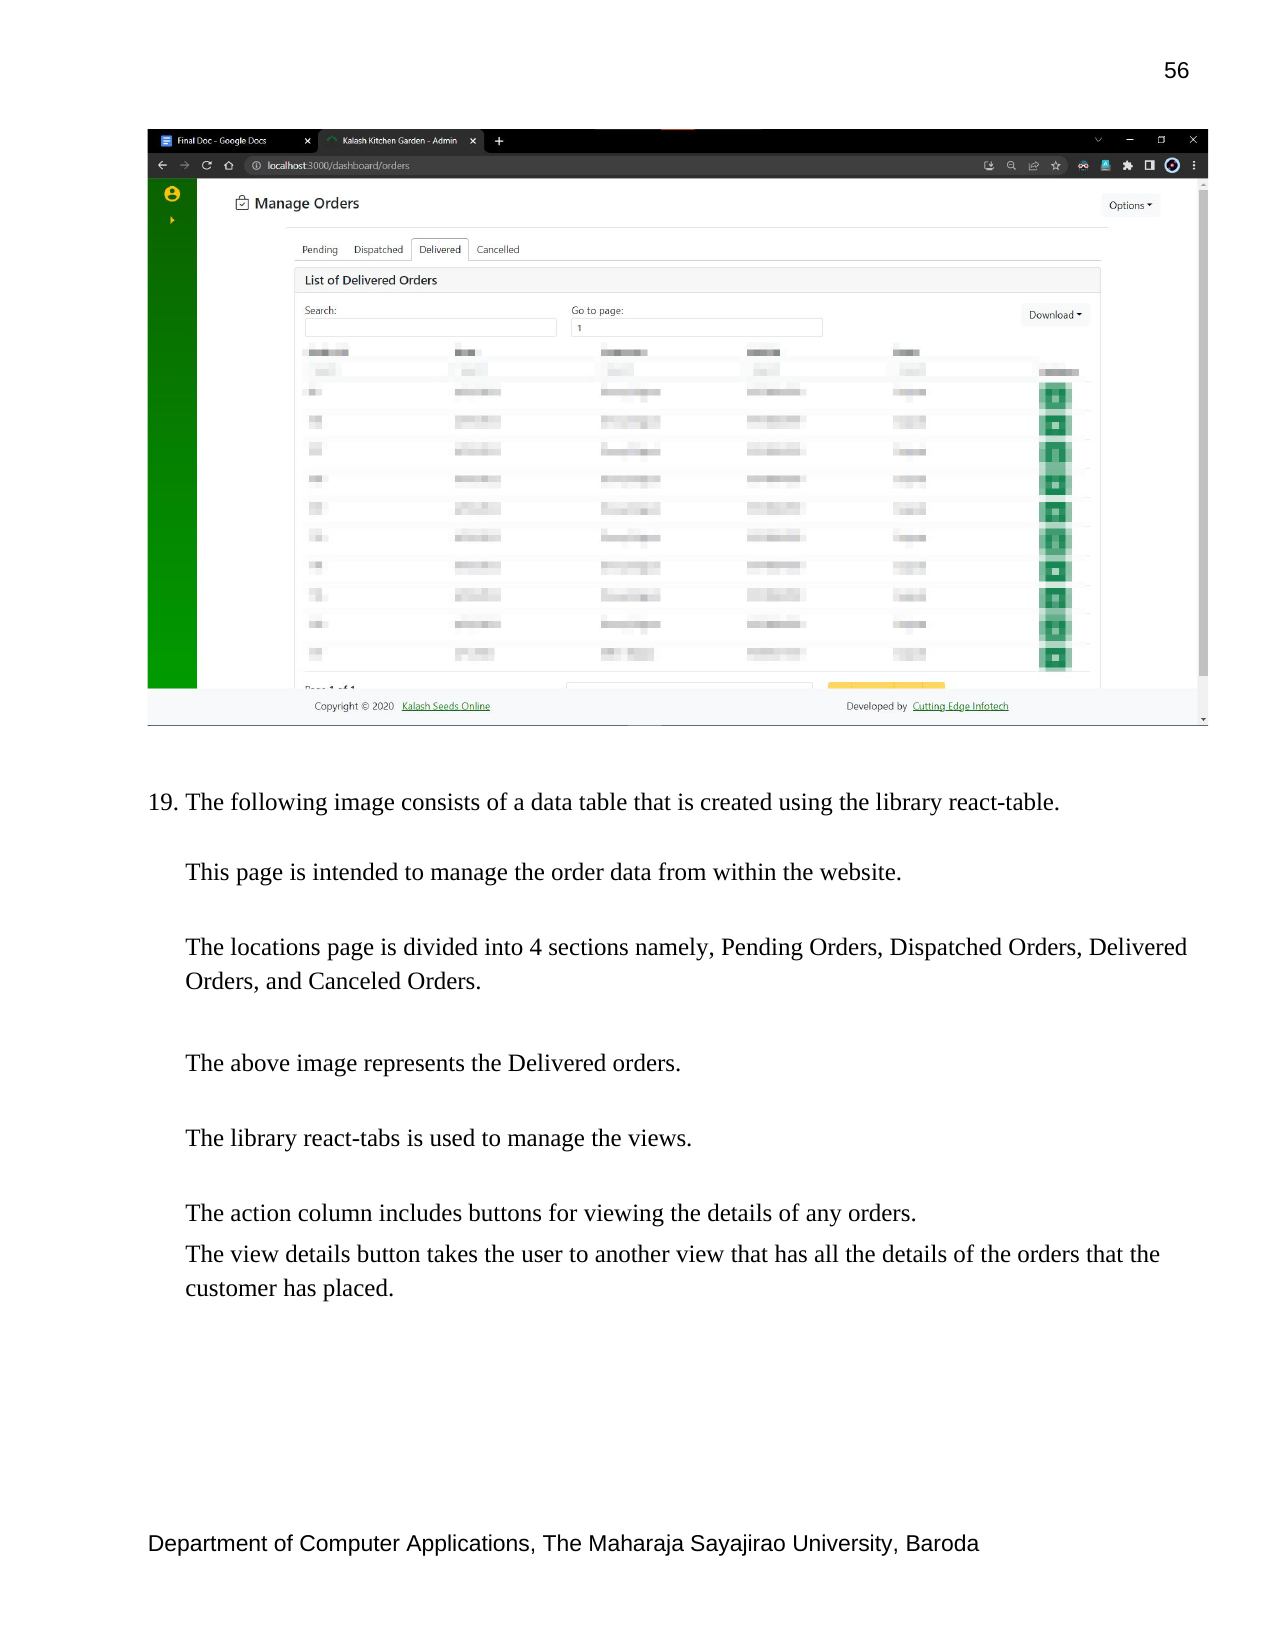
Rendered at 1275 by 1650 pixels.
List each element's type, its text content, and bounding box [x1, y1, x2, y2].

text This page is intended to manage the order data from within the website. [185, 857, 1189, 885]
text The above image represents the Delivered orders. [185, 1048, 1189, 1076]
text The view details button takes the user to another view that has all the details of the orders that the customer has placed. [185, 1239, 1189, 1302]
list The following image consists of a data table that is created using the library react-table. [148, 787, 1189, 816]
text The locations page is divided into 4 sections namely, Pending Orders, Dispatched Orders, Delivered Orders, and Canceled Orders. [185, 932, 1189, 995]
text The library react-tabs is used to manage the views. [185, 1123, 1189, 1152]
picture [147, 129, 1209, 726]
text The action column includes buttons for viewing the details of any orders. [185, 1198, 1189, 1227]
